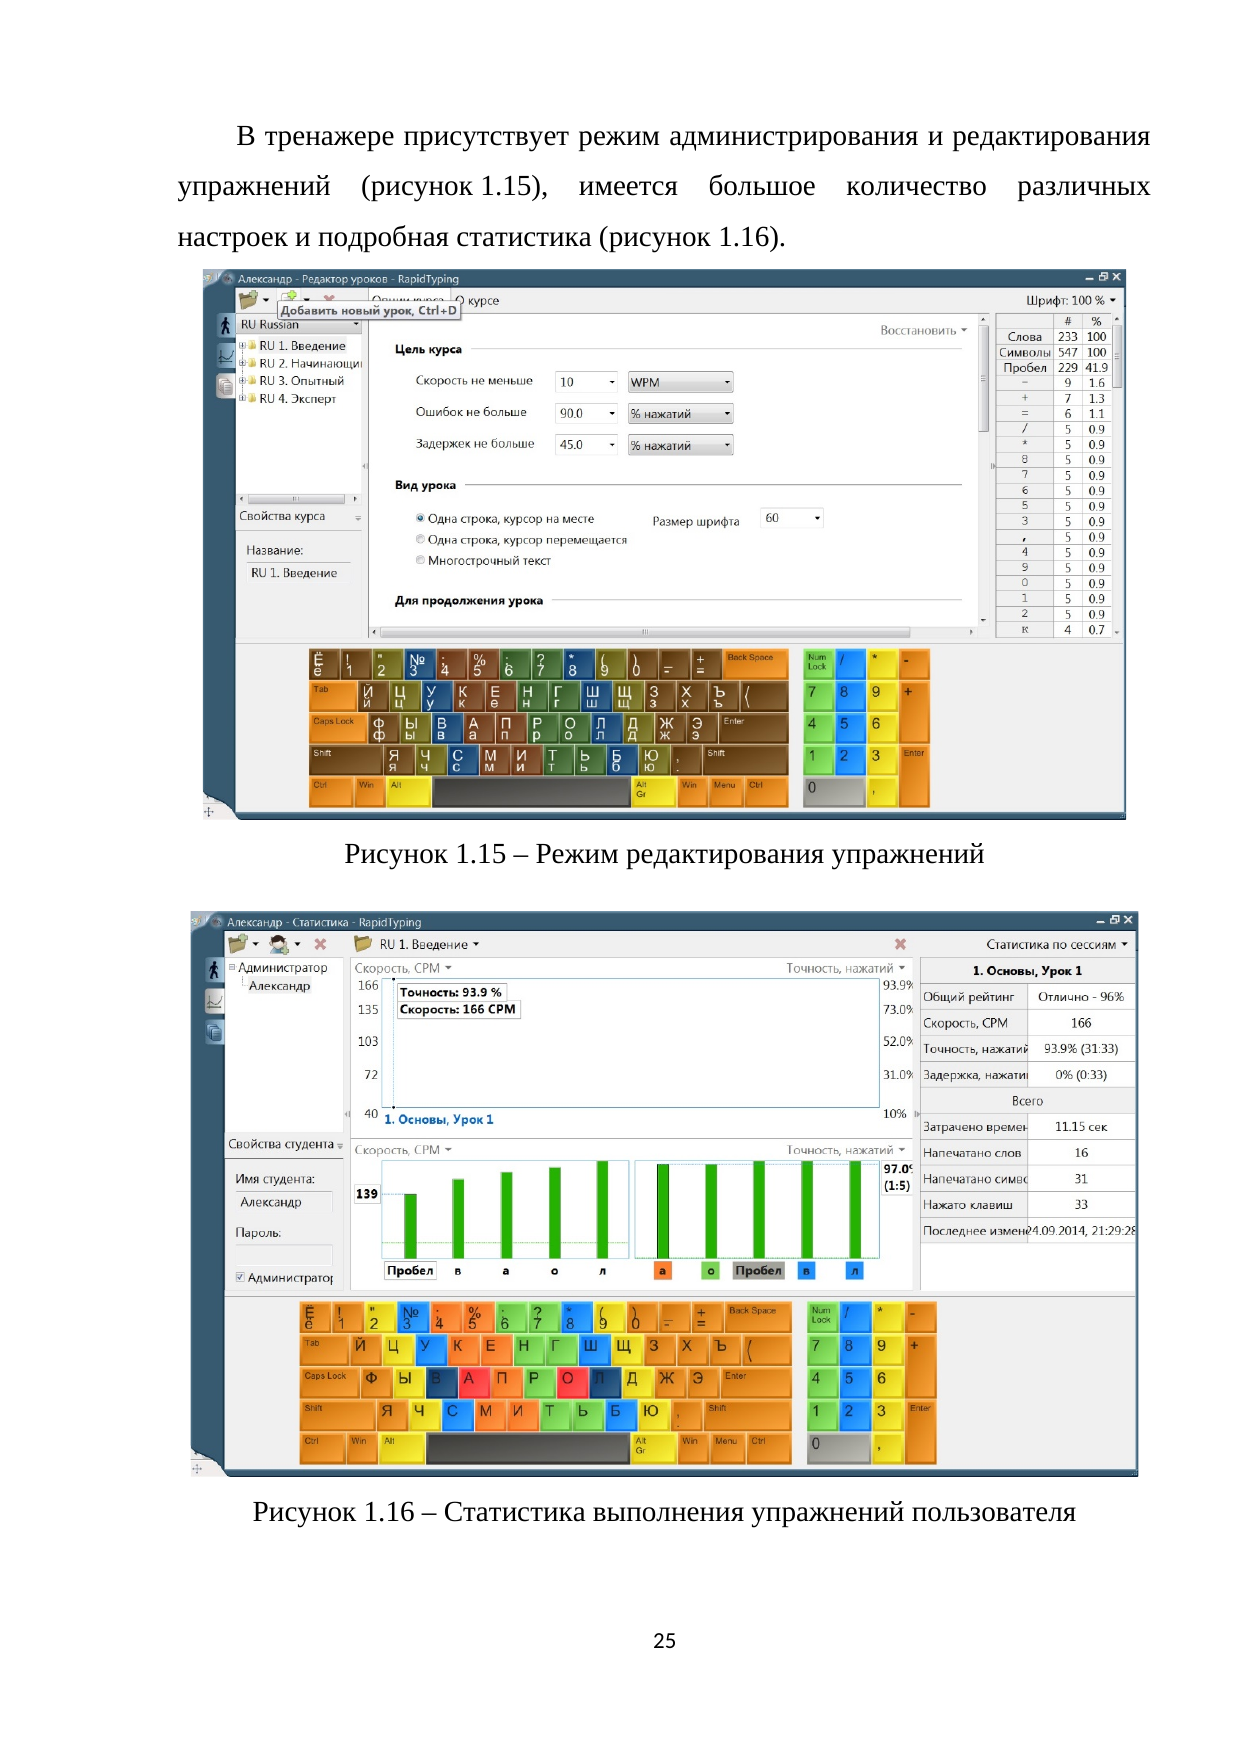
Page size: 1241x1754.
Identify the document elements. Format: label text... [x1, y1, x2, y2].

picture [202, 269, 1127, 820]
text В тренажере присутствует режим администрирования и редактирования упражнений (рисунок 1.15), имеется большое количество различных настроек и подробная статистика (рисунок 1.16). [177, 118, 1152, 252]
picture [190, 911, 1139, 1477]
